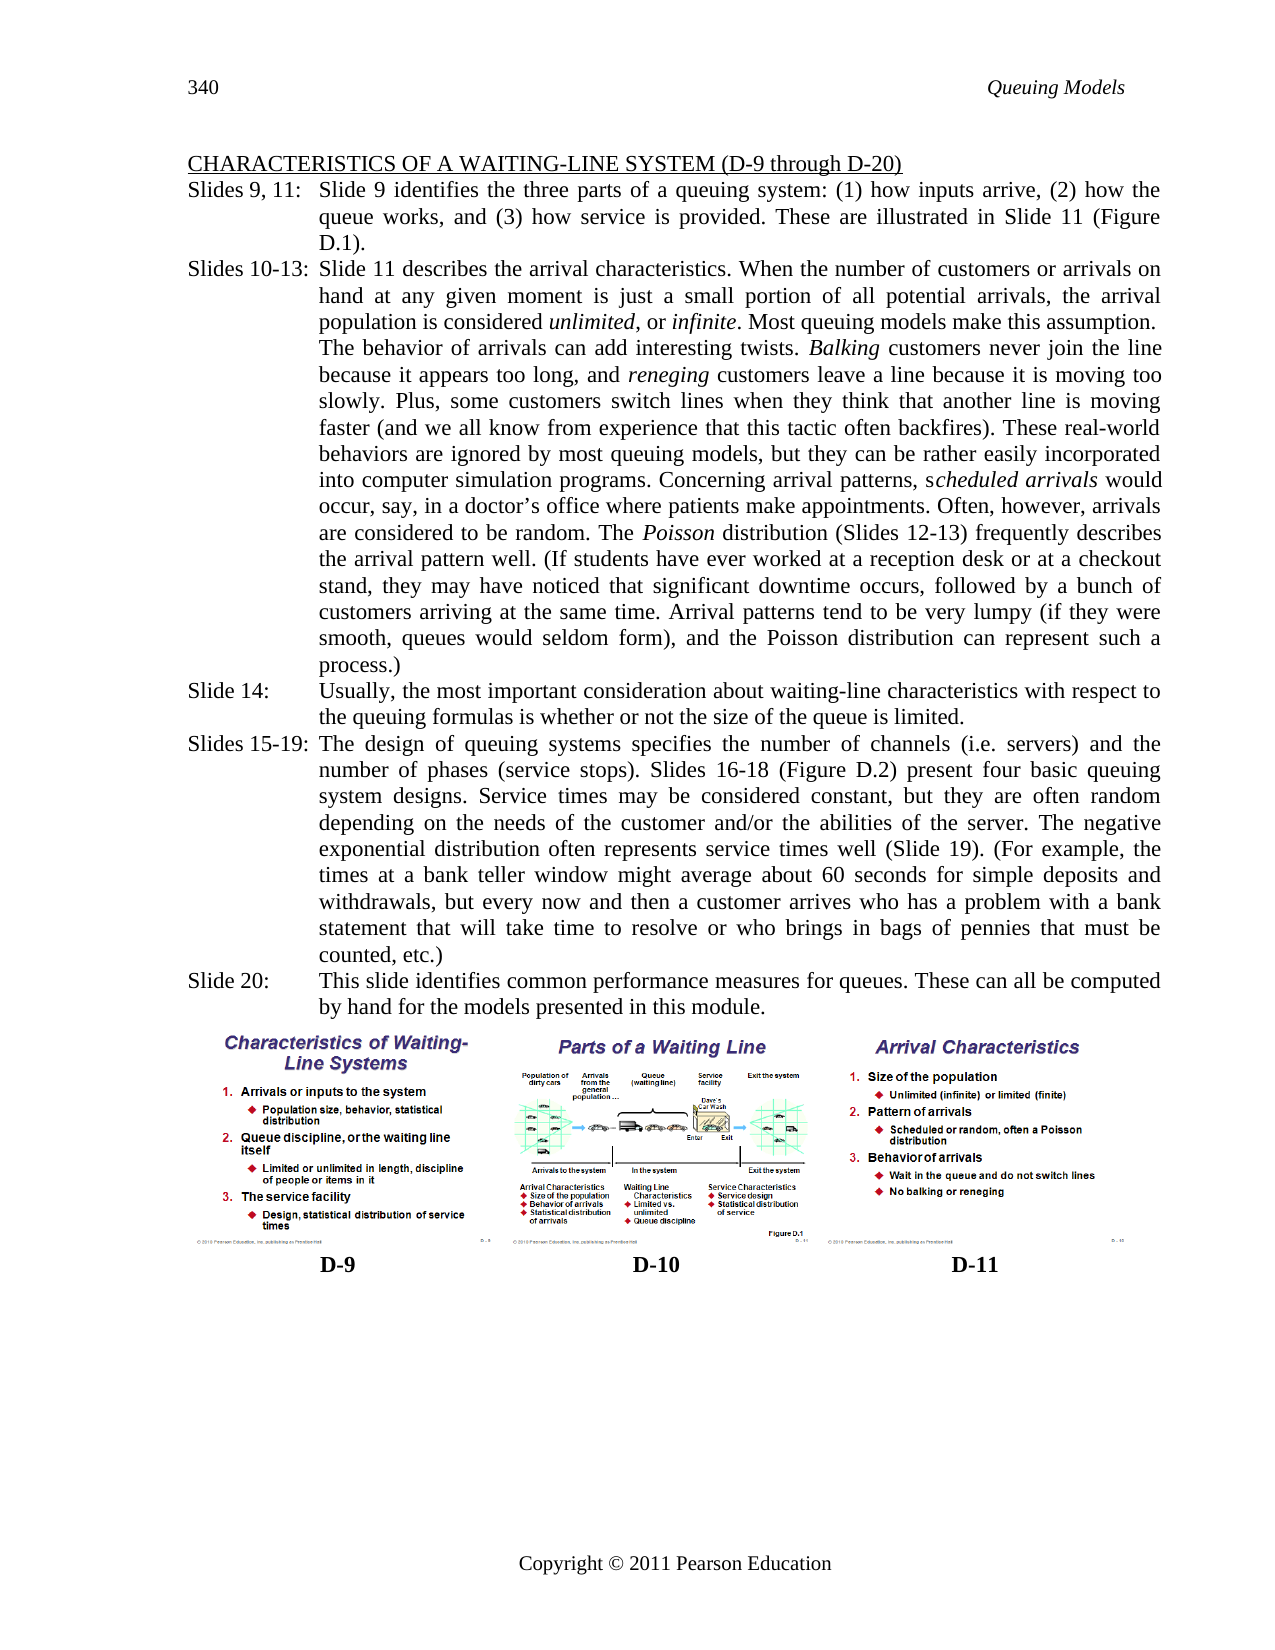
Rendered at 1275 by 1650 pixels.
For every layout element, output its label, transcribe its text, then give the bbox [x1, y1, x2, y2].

text Slide 20: This slide identifies common performance measures for queues. These can all be computed by hand for the models presented in this module. [187, 967, 1162, 1020]
text CHARACTERISTICS OF A WAITING-LINE SYSTEM (D-9 through D-20) [187, 150, 1162, 176]
text The behavior of arrivals can add interesting twists. Balking customers never join the line because it appears too long, and reneging customers leave a line because it is moving too slowly. Plus, some customers switch lines when they think that another line is moving faster (and we all know from experience that this tactic often backfires). These real-world behaviors are ignored by most queuing models, but they can be rather easily incorporated into computer simulation programs. Concerning arrival patterns, scheduled arrivals would occur, say, in a doctor’s office where patients make appointments. Often, however, arrivals are considered to be random. The Poisson distribution (Slides 12-13) frequently describes the arrival pattern well. (If students have ever worked at a reception desk or at a checkout stand, they may have noticed that significant downtime occurs, followed by a bunch of customers arriving at the same time. Arrival patterns tend to be very lumpy (if they were smooth, queues would seldom form), and the Poisson distribution can represent such a process.) [187, 334, 1162, 677]
text Slides 9, 11: Slide 9 identifies the three parts of a queuing system: (1) how inputs arrive, (2) how the queue works, and (3) how service is provided. These are illustrated in Slide 11 (Figure D.1). [187, 176, 1162, 255]
text Slide 14: Usually, the most important consideration about waiting-line characteristics with respect to the queuing formulas is whether or not the size of the queue is limited. [187, 677, 1162, 730]
text Slides 15-19: The design of queuing systems specifies the number of channels (i.e. servers) and the number of phases (service stops). Slides 16-18 (Figure D.2) present four basic queuing system designs. Service times may be considered constant, but they are often random depending on the needs of the customer and/or the abilities of the server. The negative exponential distribution often represents service times well (Slide 19). (For example, the times at a bank teller window might average about 60 seconds for simple deposits and withdrawals, but every now and then a customer arrives who has a problem with a bank statement that will take time to resolve or who brings in bags of pennies that must be counted, etc.) [187, 730, 1162, 967]
picture [187, 1019, 1135, 1251]
text D-9 D-10 D-11 [187, 1251, 1162, 1277]
text Slides 10-13: Slide 11 describes the arrival characteristics. When the number of customers or arrivals on hand at any given moment is just a small portion of all potential arrivals, the arrival population is considered unlimited, or infinite. Most queuing models make this assumption. [187, 255, 1162, 334]
